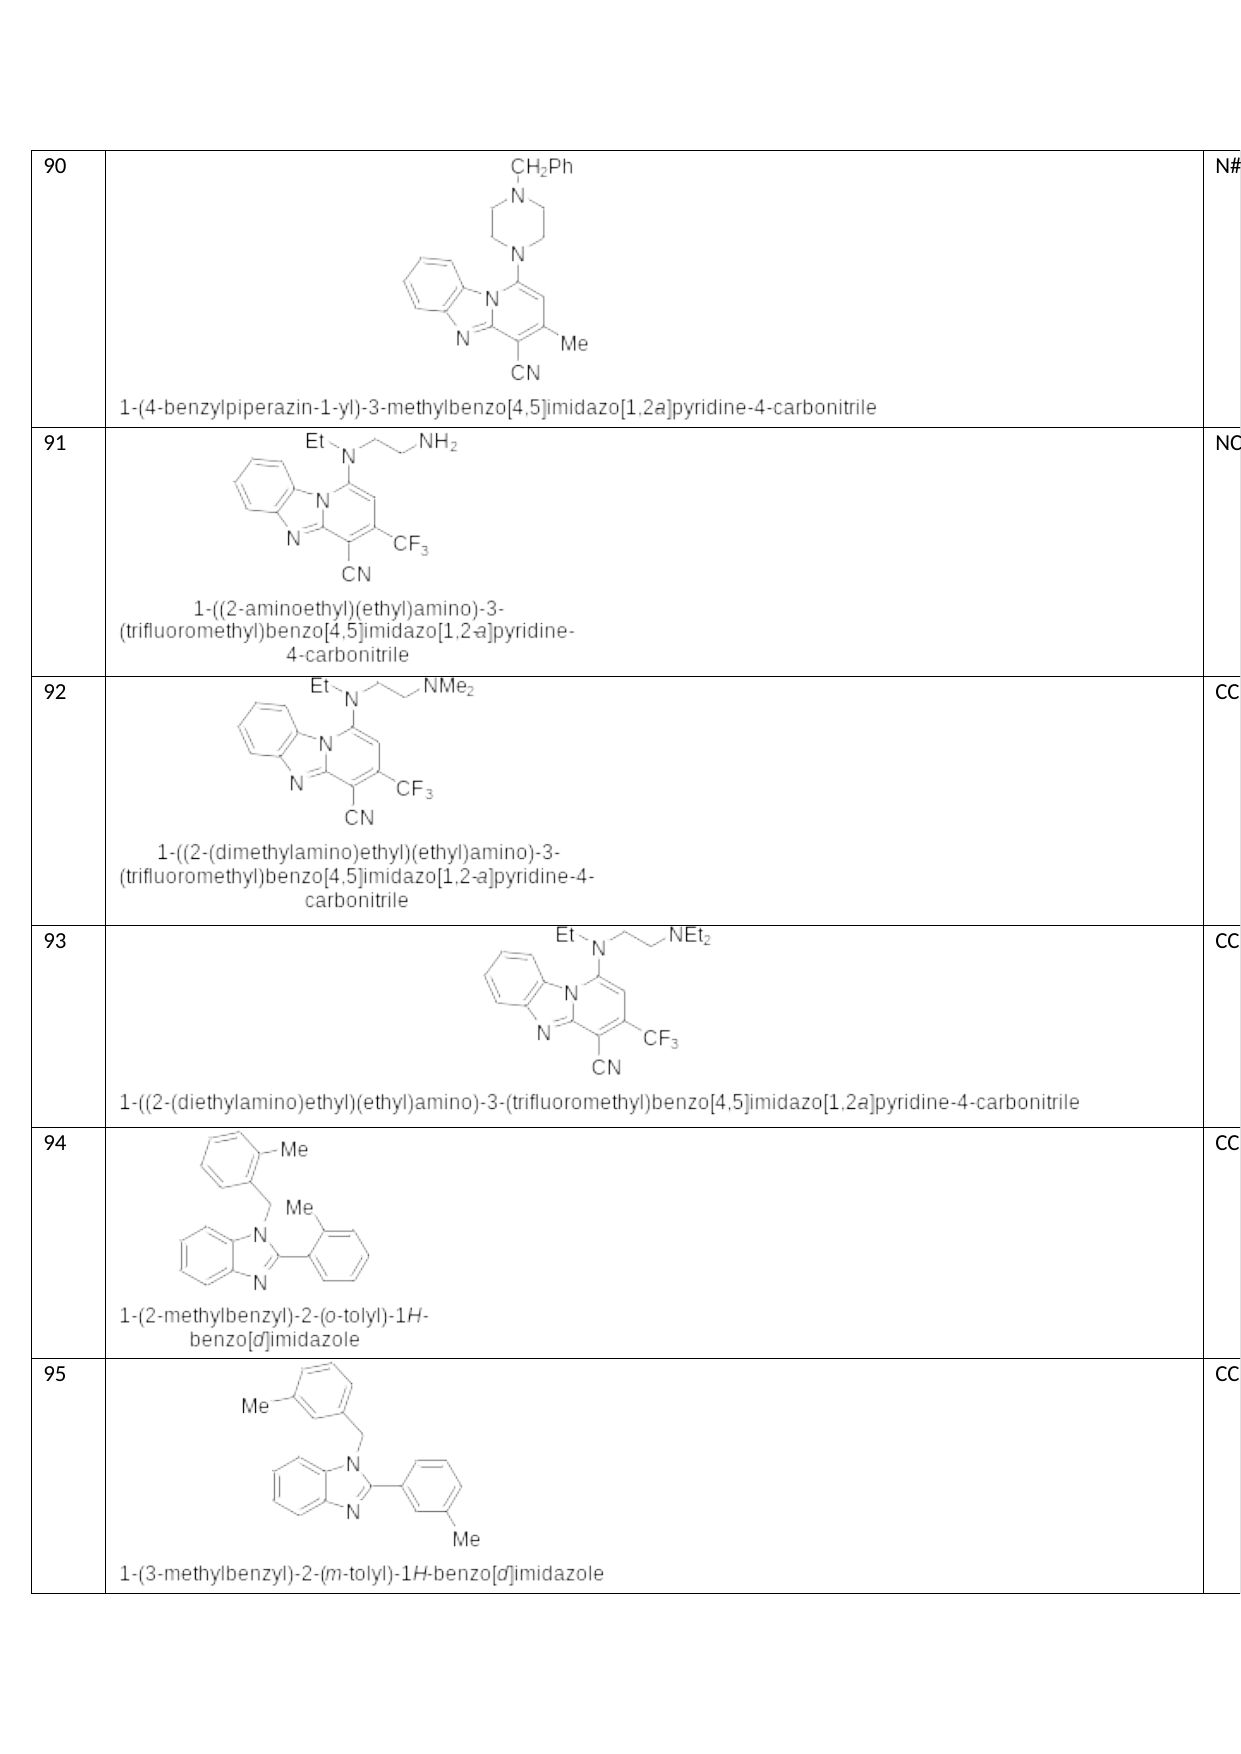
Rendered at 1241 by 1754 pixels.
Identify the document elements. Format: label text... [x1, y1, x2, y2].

table_cell 91 [32, 428, 105, 676]
table_cell [106, 1128, 1203, 1358]
table_cell 93 [32, 926, 105, 1127]
table_cell [106, 1359, 1203, 1593]
table_cell CCN(CCN(C)C)C1=CC(C(F)(F)F)=C(C#N)C2=NC3=C(C=CC=C3)N21 [1204, 677, 1240, 925]
table_cell CC1=CC=CC=C1C2=NC3=CC=CC=C3N2CC4=C(C)C=CC=C4 [1204, 1128, 1240, 1358]
table_cell 94 [32, 1128, 105, 1358]
table_cell 92 [32, 677, 105, 925]
table_cell CCN(CCN(CC)CC)C1=CC(C(F)(F)F)=C(C#N)C2=NC3=C(C=CC=C3)N21 [1204, 926, 1240, 1127]
table_cell 90 [32, 151, 105, 427]
table_cell N#CC1=C(C)C=C(N2CCN(CC3=CC=CC=C3)CC2)N4C1=NC5=C4C=CC=C5 [1204, 151, 1240, 427]
table_cell [106, 428, 1203, 676]
table_cell [106, 677, 1203, 925]
table_cell NCCN(CC)C1=CC(C(F)(F)F)=C(C#N)C2=NC3=C(C=CC=C3)N21 [1204, 428, 1240, 676]
table_cell [106, 926, 1203, 1127]
table_cell 95 [32, 1359, 105, 1593]
table_cell CC1=CC(CN2C(C3=CC(C)=CC=C3)=NC4=CC=CC=C42)=CC=C1 [1204, 1359, 1240, 1593]
table_cell [106, 151, 1203, 427]
